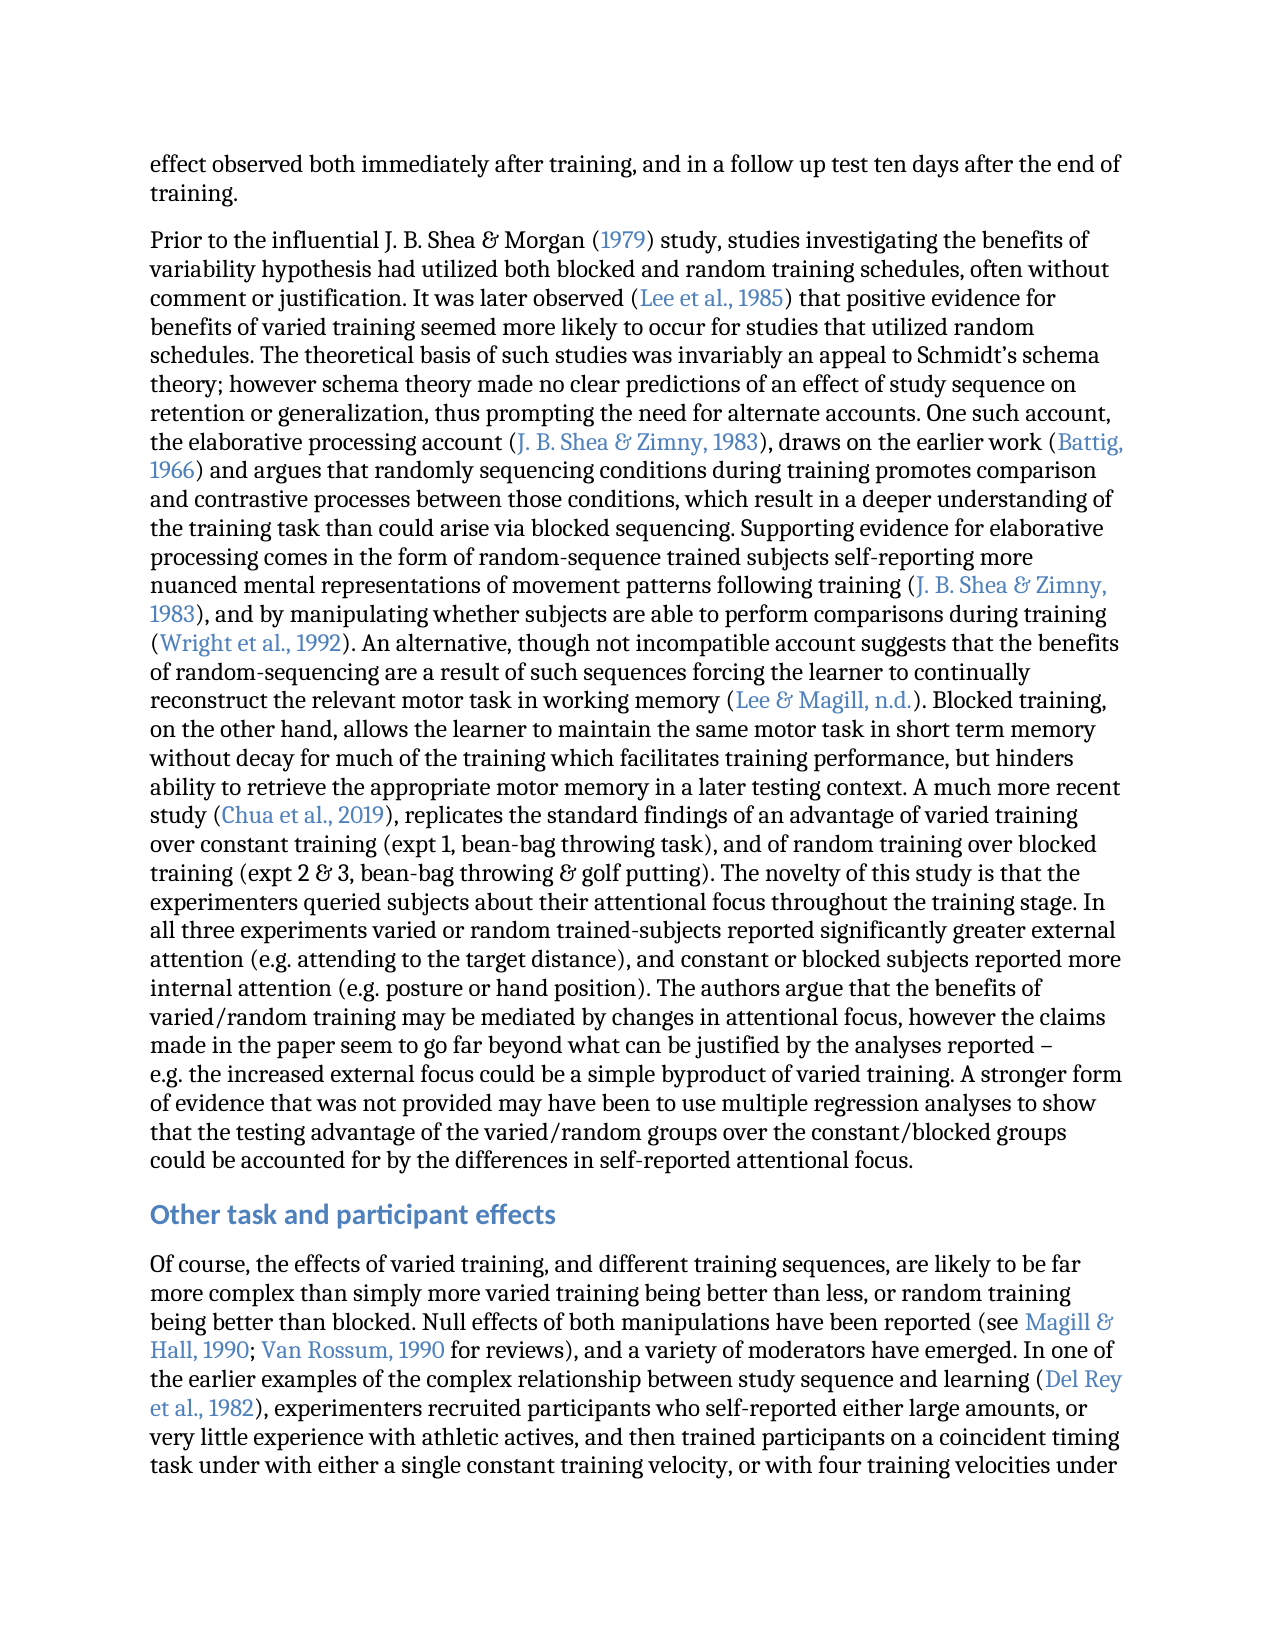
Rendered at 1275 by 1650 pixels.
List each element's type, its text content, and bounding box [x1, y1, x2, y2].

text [150, 150, 1125, 207]
subtitle Other task and participant effects [150, 1196, 1125, 1231]
text Prior to the influential J. B. Shea & Morgan (1979) study, studies investigating the benefits of variability hypothesis had utilized both blocked and random training schedules, often without comment or justification. It was later observed (Lee et al., 1985) that positive evidence for benefits of varied training seemed more likely to occur for studies that utilized random schedules. The theoretical basis of such studies was invariably an appeal to Schmidt’s schema theory; however schema theory made no clear predictions of an effect of study sequence on retention or generalization, thus prompting the need for alternate accounts. One such account, the elaborative processing account (J. B. Shea & Zimny, 1983), draws on the earlier work (Battig, 1966) and argues that randomly sequencing conditions during training promotes comparison and contrastive processes between those conditions, which result in a deeper understanding of the training task than could arise via blocked sequencing. Supporting evidence for elaborative processing comes in the form of random-sequence trained subjects self-reporting more nuanced mental representations of movement patterns following training (J. B. Shea & Zimny, 1983), and by manipulating whether subjects are able to perform comparisons during training (Wright et al., 1992). An alternative, though not incompatible account suggests that the benefits of random-sequencing are a result of such sequences forcing the learner to continually reconstruct the relevant motor task in working memory (Lee & Magill, n.d.). Blocked training, on the other hand, allows the learner to maintain the same motor task in short term memory without decay for much of the training which facilitates training performance, but hinders ability to retrieve the appropriate motor memory in a later testing context. A much more recent study (Chua et al., 2019), replicates the standard findings of an advantage of varied training over constant training (expt 1, bean-bag throwing task), and of random training over blocked training (expt 2 & 3, bean-bag throwing & golf putting). The novelty of this study is that the experimenters queried subjects about their attentional focus throughout the training stage. In all three experiments varied or random trained-subjects reported significantly greater external attention (e.g. attending to the target distance), and constant or blocked subjects reported more internal attention (e.g. posture or hand position). The authors argue that the benefits of varied/random training may be mediated by changes in attentional focus, however the claims made in the paper seem to go far beyond what can be justified by the analyses reported – e.g. the increased external focus could be a simple byproduct of varied training. A stronger form of evidence that was not provided may have been to use multiple regression analyses to show that the testing advantage of the varied/random groups over the constant/blocked groups could be accounted for by the differences in self-reported attentional focus. [150, 226, 1125, 1175]
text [150, 1250, 1125, 1480]
